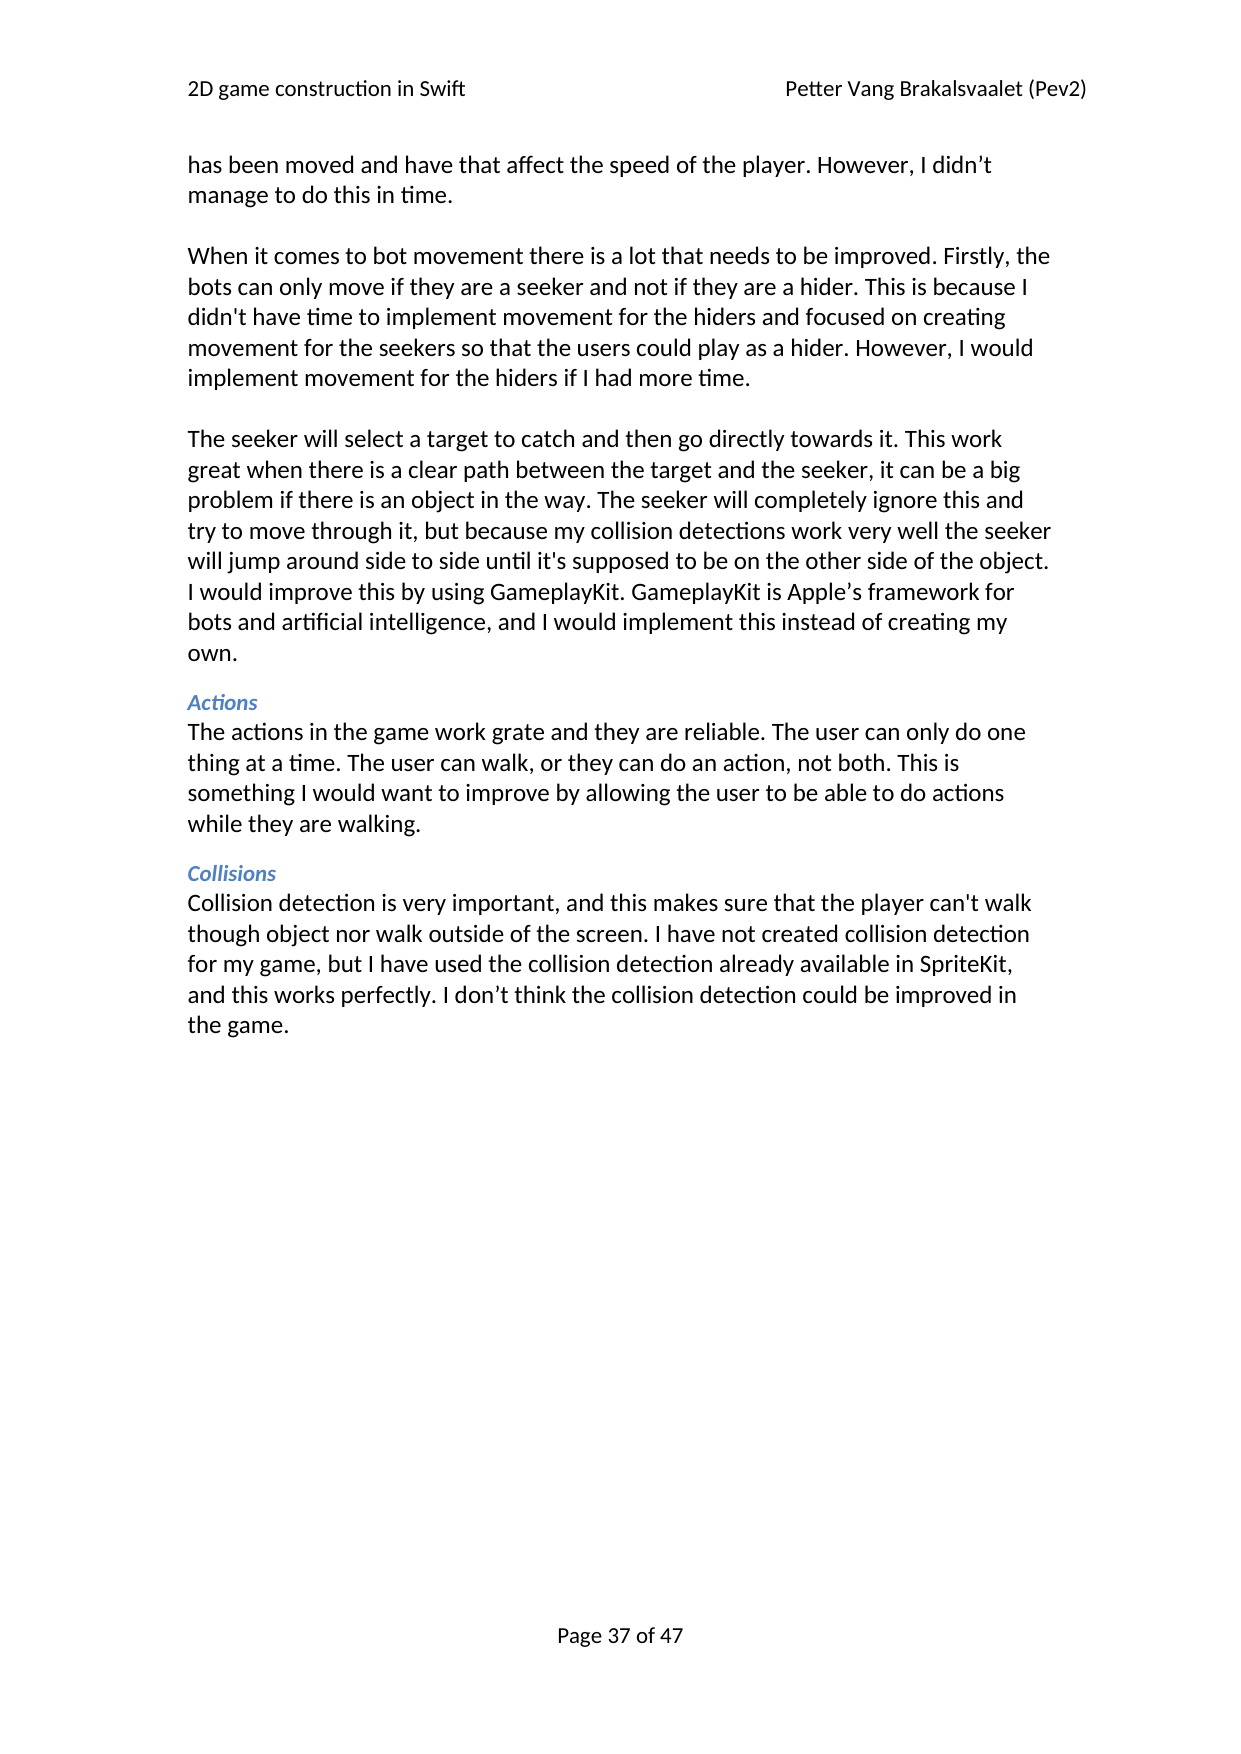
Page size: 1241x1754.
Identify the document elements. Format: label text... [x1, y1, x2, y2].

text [187, 149, 1053, 210]
subtitle Actions [187, 688, 1053, 716]
subtitle Collisions [187, 859, 1053, 887]
text When it comes to bot movement there is a lot that needs to be improved. Firstly, the bots can only move if they are a seeker and not if they are a hider. This is because I didn't have time to implement movement for the hiders and focused on creating movement for the seekers so that the users could play as a hider. However, I would implement movement for the hiders if I had more time. [187, 240, 1053, 393]
text Collision detection is very important, and this makes sure that the player can't walk though object nor walk outside of the screen. I have not created collision detection for my game, but I have used the collision detection already available in SpriteKit, and this works perfectly. I don’t think the collision detection could be improved in the game. [187, 887, 1053, 1040]
text The seeker will select a target to catch and then go directly towards it. This work great when there is a clear path between the target and the seeker, it can be a big problem if there is an object in the way. The seeker will completely ignore this and try to move through it, but because my collision detections work very well the seeker will jump around side to side until it's supposed to be on the other side of the object. I would improve this by using GameplayKit. GameplayKit is Apple’s framework for bots and artificial intelligence, and I would implement this instead of creating my own. [187, 423, 1053, 668]
text The actions in the game work grate and they are reliable. The user can only do one thing at a time. The user can walk, or they can do an action, not both. This is something I would want to improve by allowing the user to be able to do actions while they are walking. [187, 716, 1053, 838]
